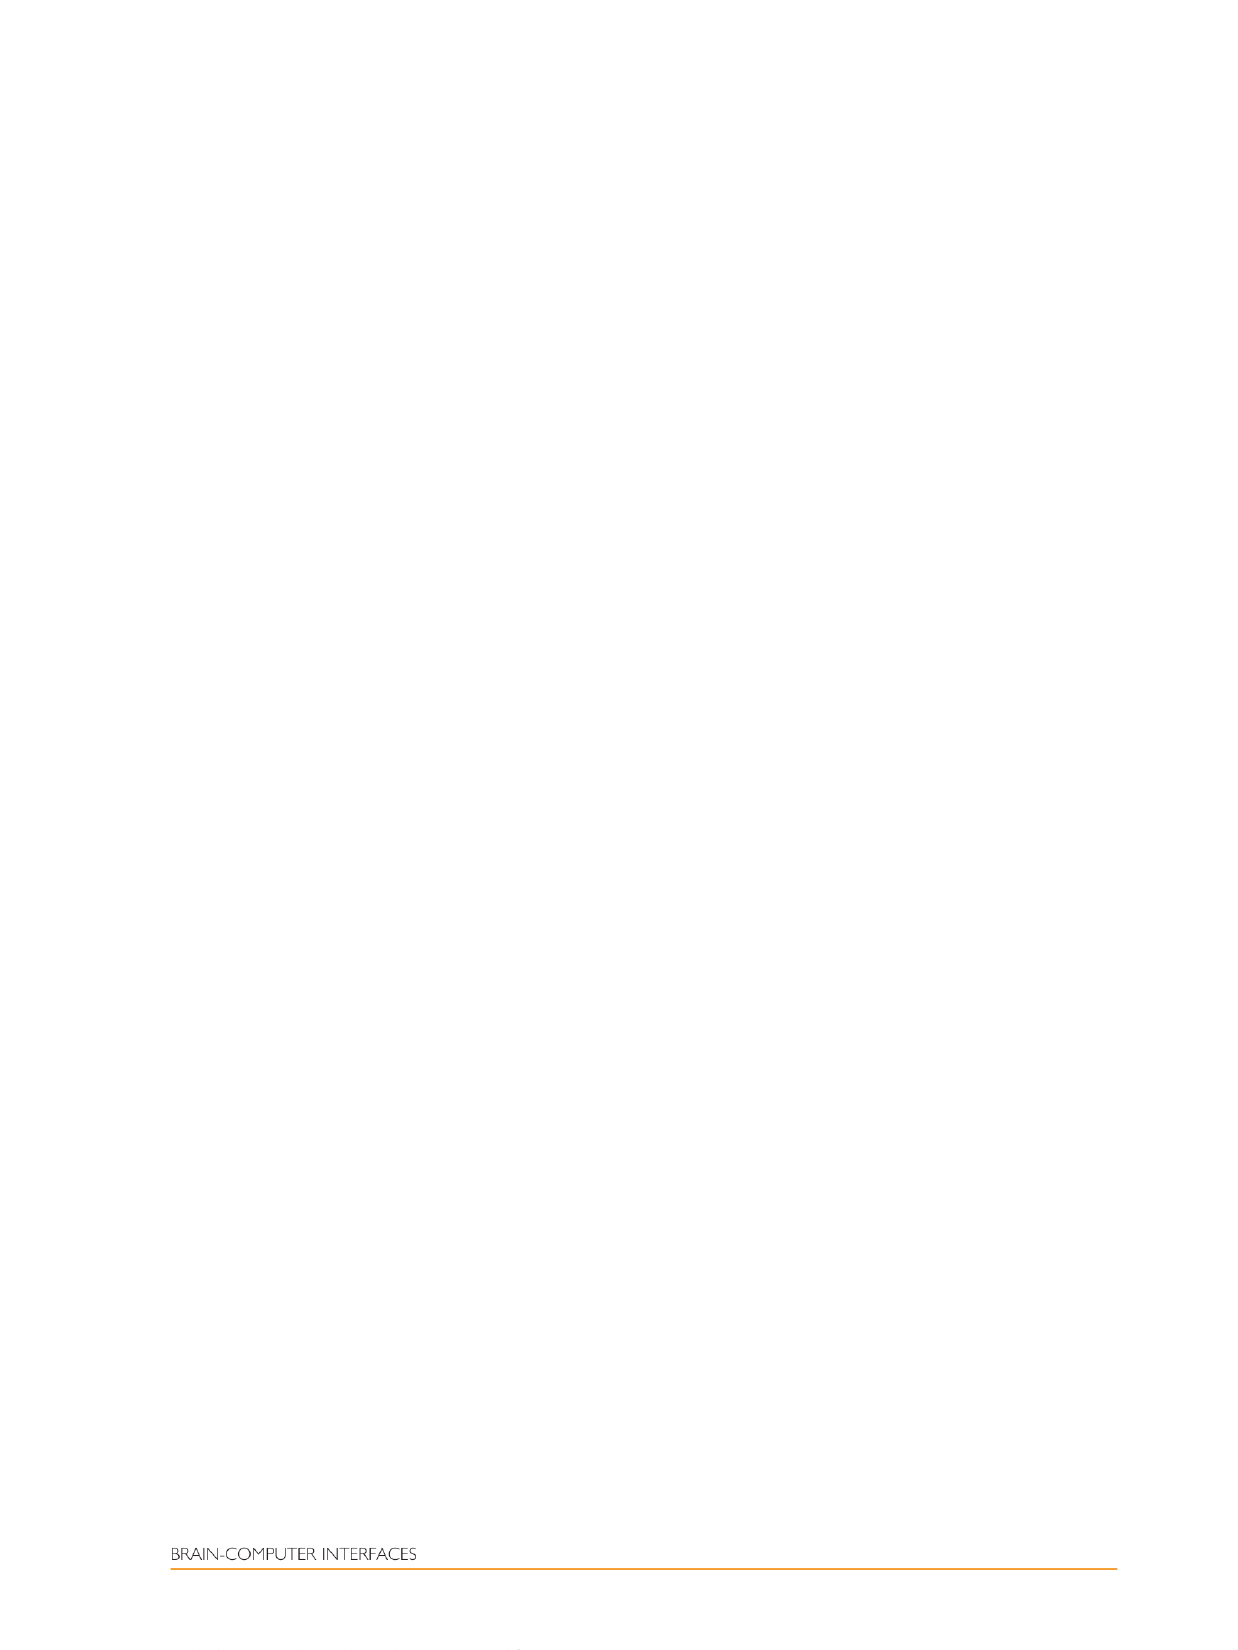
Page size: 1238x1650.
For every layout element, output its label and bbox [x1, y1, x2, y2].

picture [53, 1463, 1189, 1650]
